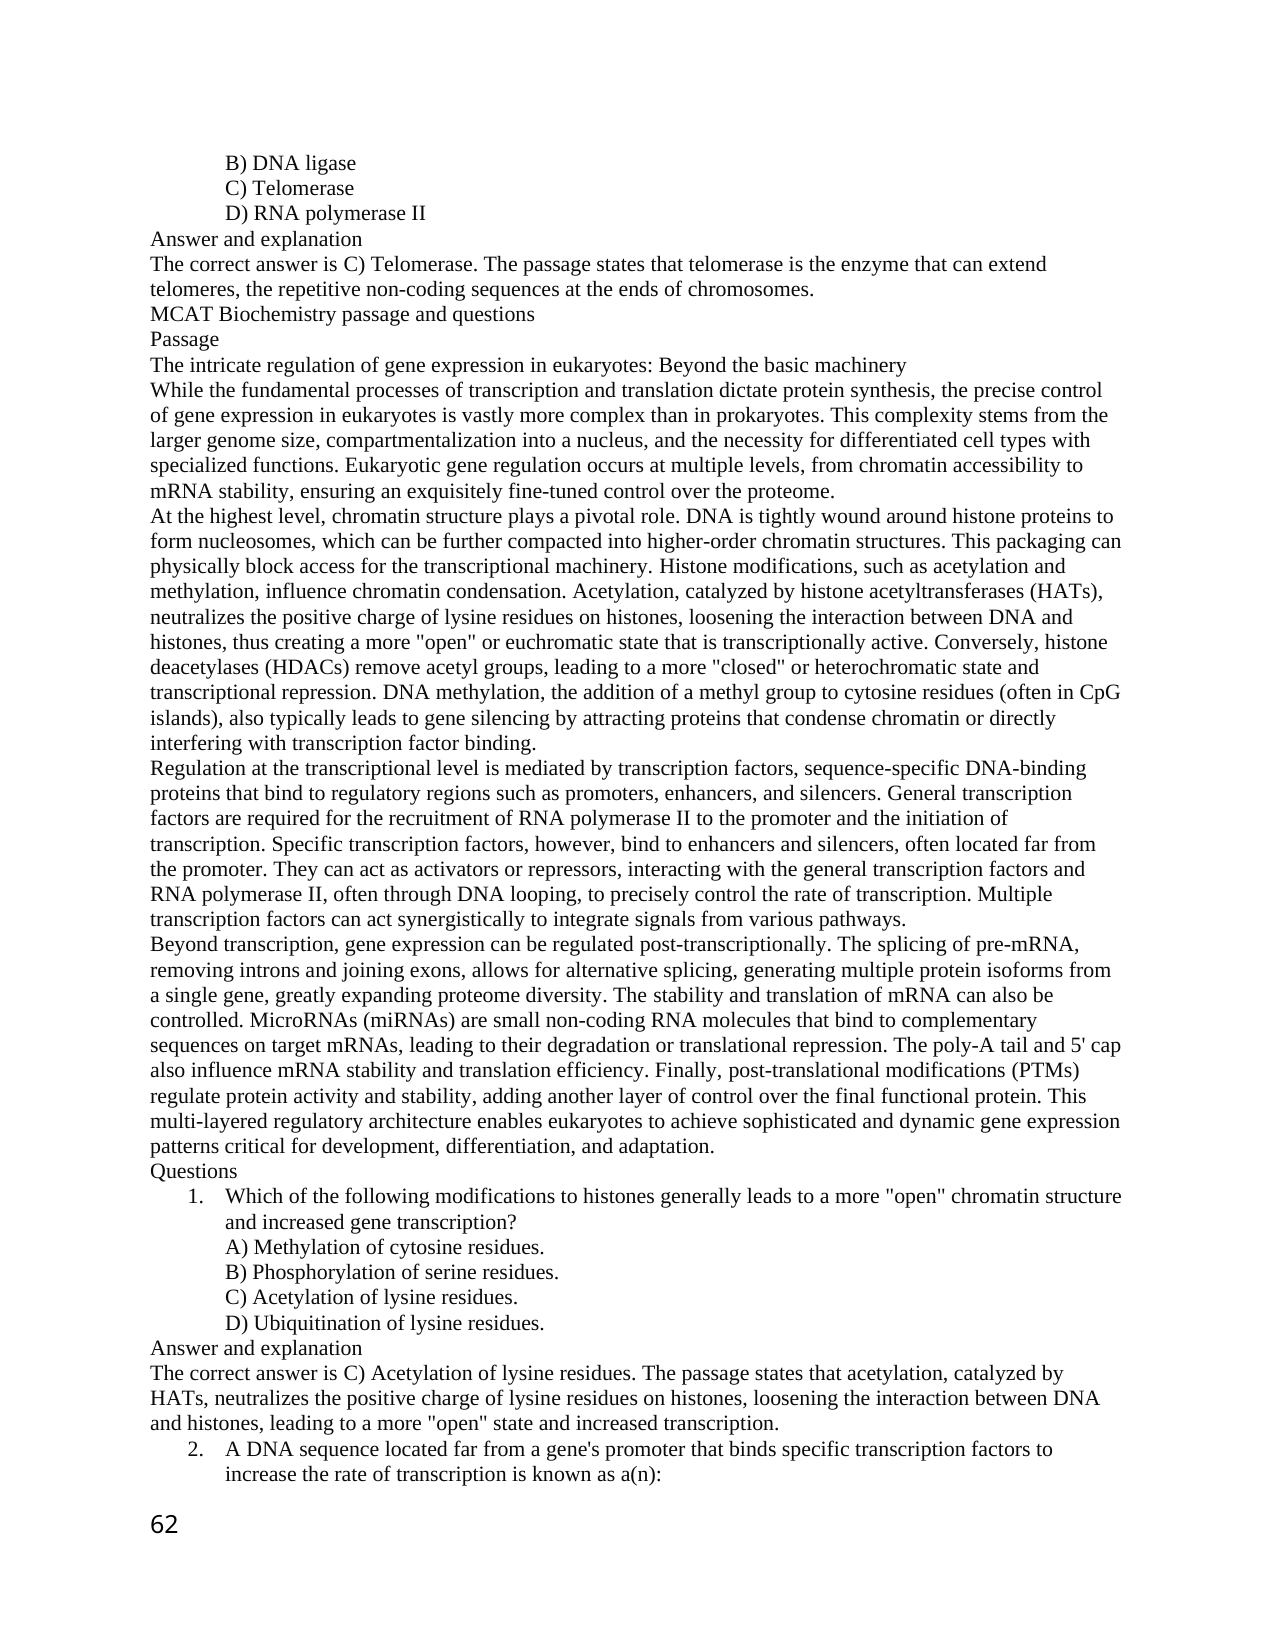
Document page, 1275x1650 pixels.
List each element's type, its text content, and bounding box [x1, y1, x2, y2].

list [187, 150, 1125, 226]
text The correct answer is C) Telomerase. The passage states that telomerase is the enzyme that can extend telomeres, the repetitive non-coding sequences at the ends of chromosomes. [150, 251, 1125, 301]
text While the fundamental processes of transcription and translation dictate protein synthesis, the precise control of gene expression in eukaryotes is vastly more complex than in prokaryotes. This complexity stems from the larger genome size, compartmentalization into a nucleus, and the necessity for differentiated cell types with specialized functions. Eukaryotic gene regulation occurs at multiple levels, from chromatin accessibility to mRNA stability, ensuring an exquisitely fine-tuned control over the proteome. [150, 377, 1125, 503]
text Passage [150, 326, 1125, 352]
text MCAT Biochemistry passage and questions [150, 301, 1125, 326]
text Answer and explanation [150, 1335, 1125, 1360]
list Which of the following modifications to histones generally leads to a more "open" chromatin structure and increased gene transcription? A) Methylation of cytosine residues. B) Phosphorylation of serine residues. C) Acetylation of lysine residues. D) Ubiquitination of lysine residues. [187, 1183, 1125, 1335]
text At the highest level, chromatin structure plays a pivotal role. DNA is tightly wound around histone proteins to form nucleosomes, which can be further compacted into higher-order chromatin structures. This packaging can physically block access for the transcriptional machinery. Histone modifications, such as acetylation and methylation, influence chromatin condensation. Acetylation, catalyzed by histone acetyltransferases (HATs), neutralizes the positive charge of lysine residues on histones, loosening the interaction between DNA and histones, thus creating a more "open" or euchromatic state that is transcriptionally active. Conversely, histone deacetylases (HDACs) remove acetyl groups, leading to a more "closed" or heterochromatic state and transcriptional repression. DNA methylation, the addition of a methyl group to cytosine residues (often in CpG islands), also typically leads to gene silencing by attracting proteins that condense chromatin or directly interfering with transcription factor binding. [150, 503, 1125, 755]
text Regulation at the transcriptional level is mediated by transcription factors, sequence-specific DNA-binding proteins that bind to regulatory regions such as promoters, enhancers, and silencers. General transcription factors are required for the recruitment of RNA polymerase II to the promoter and the initiation of transcription. Specific transcription factors, however, bind to enhancers and silencers, often located far from the promoter. They can act as activators or repressors, interacting with the general transcription factors and RNA polymerase II, often through DNA looping, to precisely control the rate of transcription. Multiple transcription factors can act synergistically to integrate signals from various pathways. [150, 755, 1125, 931]
text The correct answer is C) Acetylation of lysine residues. The passage states that acetylation, catalyzed by HATs, neutralizes the positive charge of lysine residues on histones, loosening the interaction between DNA and histones, leading to a more "open" state and increased transcription. [150, 1360, 1125, 1436]
text The intricate regulation of gene expression in eukaryotes: Beyond the basic machinery [150, 352, 1125, 377]
text Beyond transcription, gene expression can be regulated post-transcriptionally. The splicing of pre-mRNA, removing introns and joining exons, allows for alternative splicing, generating multiple protein isoforms from a single gene, greatly expanding proteome diversity. The stability and translation of mRNA can also be controlled. MicroRNAs (miRNAs) are small non-coding RNA molecules that bind to complementary sequences on target mRNAs, leading to their degradation or translational repression. The poly-A tail and 5' cap also influence mRNA stability and translation efficiency. Finally, post-translational modifications (PTMs) regulate protein activity and stability, adding another layer of control over the final functional protein. This multi-layered regulatory architecture enables eukaryotes to achieve sophisticated and dynamic gene expression patterns critical for development, differentiation, and adaptation. [150, 931, 1125, 1158]
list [187, 1436, 1125, 1486]
text Questions [150, 1158, 1125, 1183]
text Answer and explanation [150, 226, 1125, 251]
